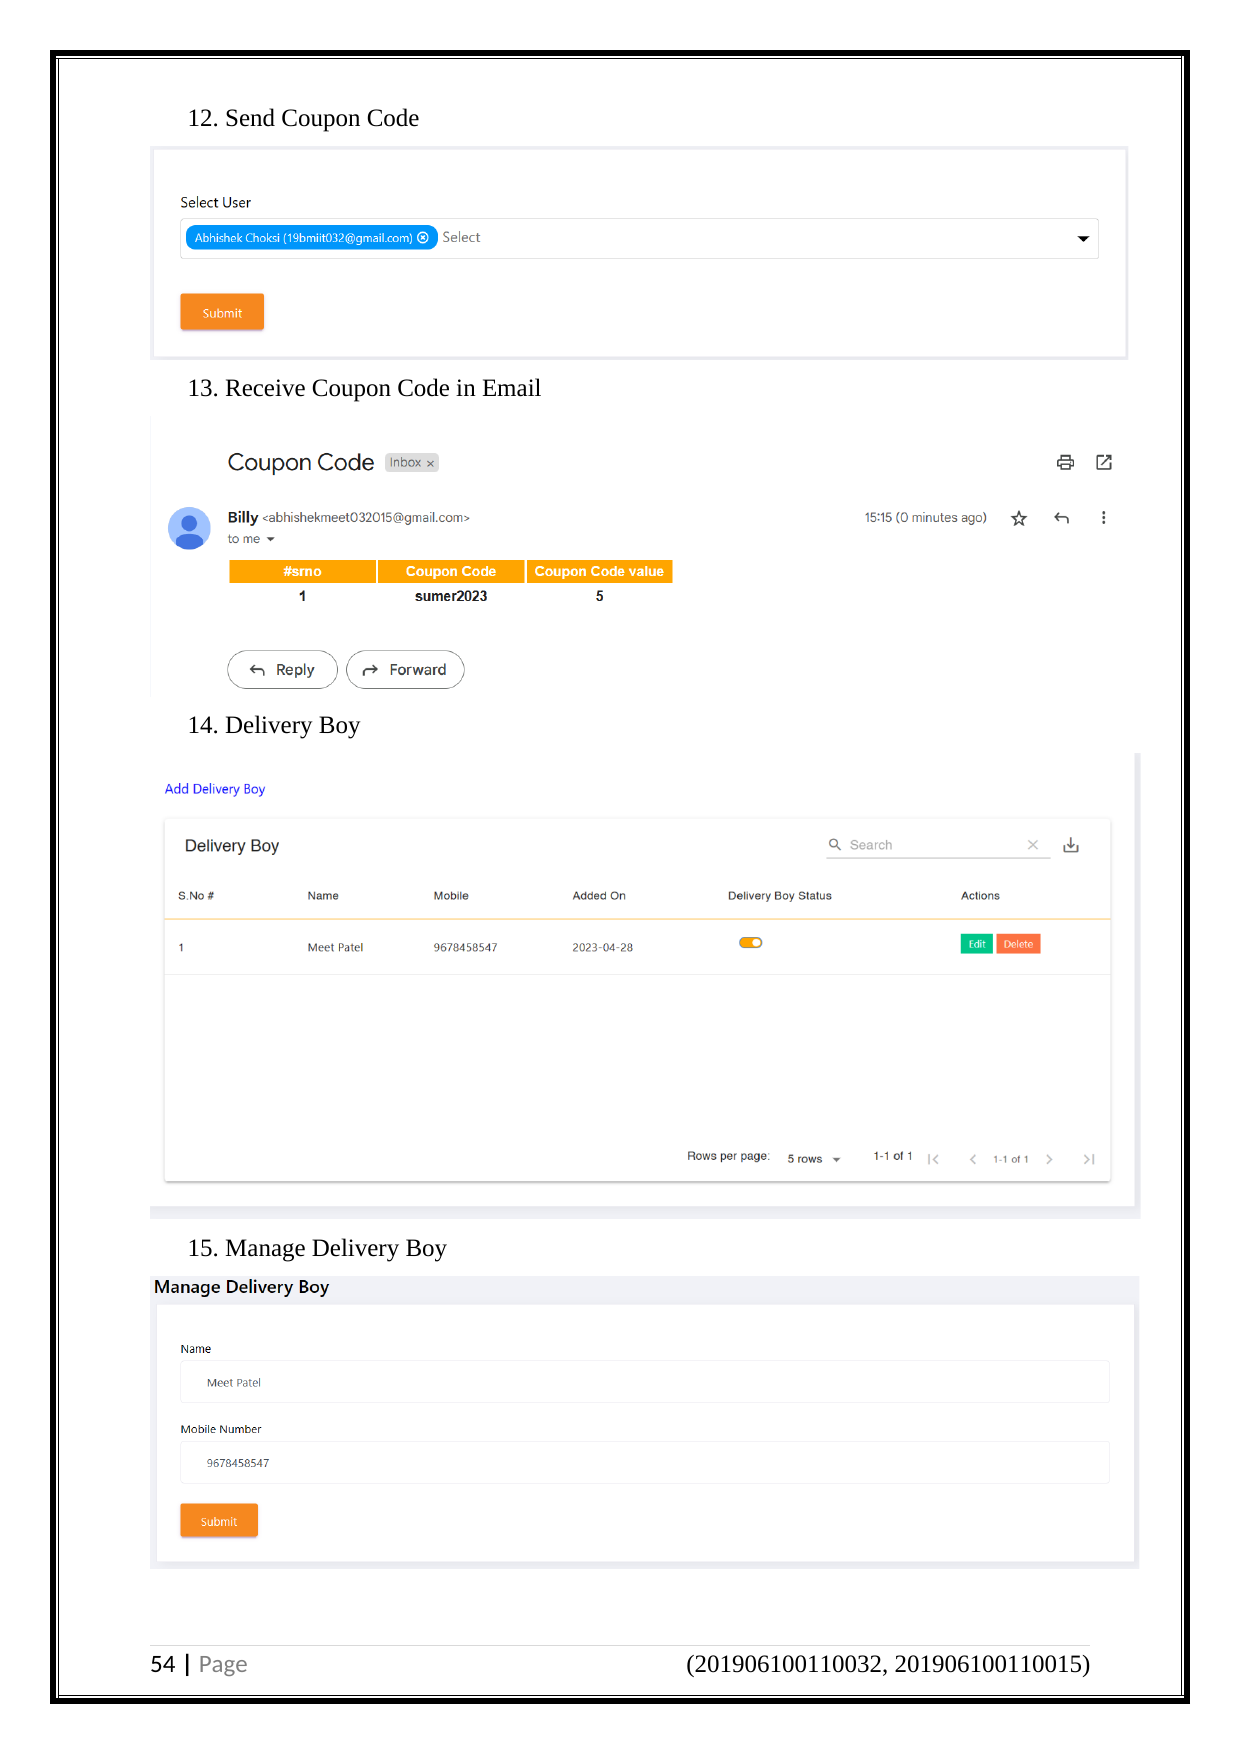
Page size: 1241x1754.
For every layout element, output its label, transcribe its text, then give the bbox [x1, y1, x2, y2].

picture [150, 1276, 1140, 1569]
list Manage Delivery Boy [187, 1233, 1090, 1262]
picture [150, 146, 1129, 360]
list Send Coupon Code [187, 103, 1090, 132]
picture [150, 416, 1129, 697]
list Receive Coupon Code in Email [187, 373, 1090, 402]
picture [150, 753, 1141, 1219]
list Delivery Boy [187, 711, 1090, 739]
